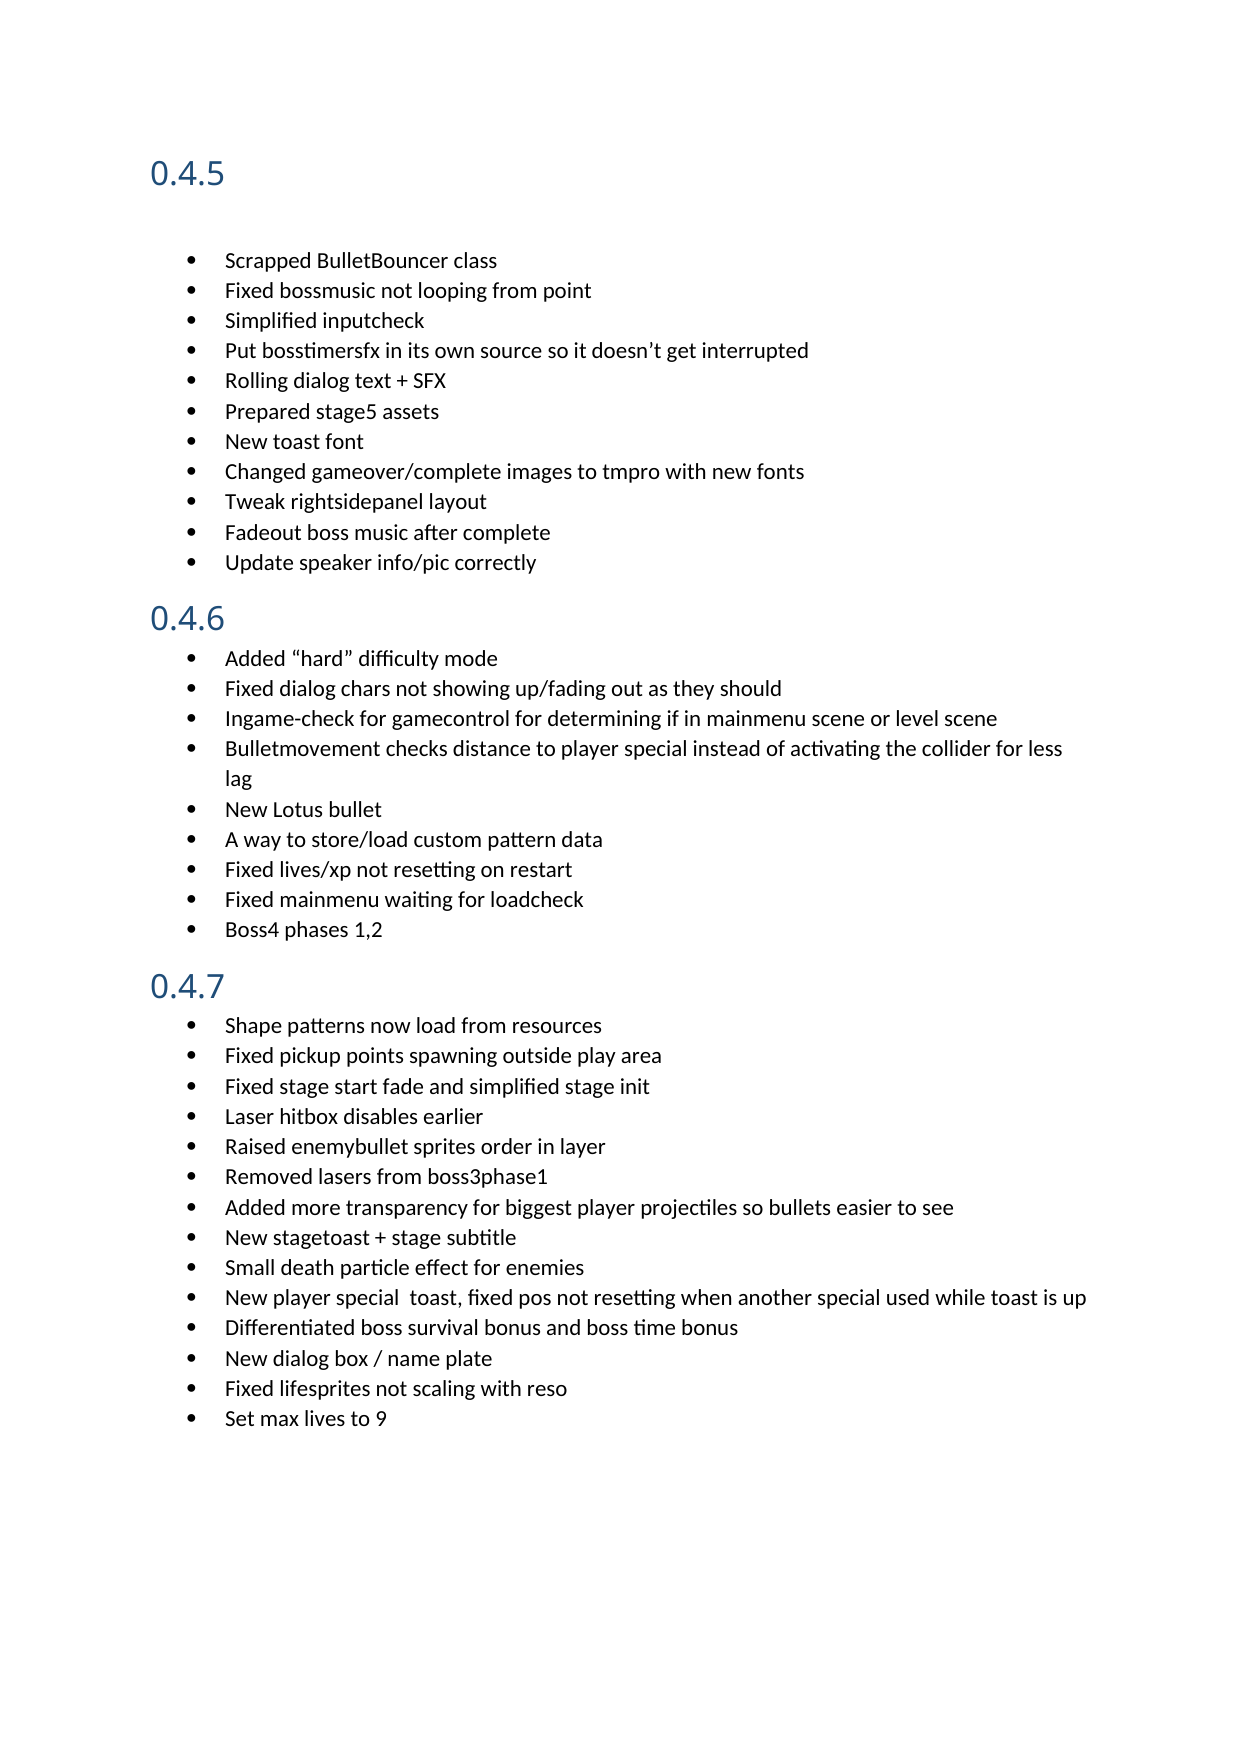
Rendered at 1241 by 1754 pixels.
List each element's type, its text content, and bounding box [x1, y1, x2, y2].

list Ingame-check for gamecontrol for determining if in mainmenu scene or level scene [187, 704, 1090, 732]
list Fadeout boss music after complete [187, 518, 1090, 546]
list New toast font [187, 427, 1090, 455]
list New dialog box / name plate [187, 1344, 1090, 1372]
list Fixed dialog chars not showing up/fading out as they should [187, 674, 1090, 702]
subtitle 0.4.5 [150, 150, 1090, 195]
list Fixed mainmenu waiting for loadcheck [187, 885, 1090, 913]
list Update speaker info/pic correctly [187, 548, 1090, 576]
list Boss4 phases 1,2 [187, 916, 1090, 944]
list Small death particle effect for enemies [187, 1253, 1090, 1281]
list Raised enemybullet sprites order in layer [187, 1132, 1090, 1160]
list Added more transparency for biggest player projectiles so bullets easier to see [187, 1193, 1090, 1221]
subtitle 0.4.6 [150, 595, 1090, 640]
list New player special toast, fixed pos not resetting when another special used while toast is up [187, 1283, 1090, 1311]
list Scrapped BulletBouncer class [187, 246, 1090, 274]
list Removed lasers from boss3phase1 [187, 1162, 1090, 1191]
list Tweak rightsidepanel layout [187, 487, 1090, 516]
list Bulletmovement checks distance to player special instead of activating the collider for less lag [187, 734, 1090, 793]
list Laser hitbox disables earlier [187, 1102, 1090, 1130]
list Fixed bossmusic not looping from point [187, 276, 1090, 304]
list Differentiated boss survival bonus and boss time bonus [187, 1313, 1090, 1342]
list Shape patterns now load from resources [187, 1011, 1090, 1039]
list Simplified inputcheck [187, 306, 1090, 334]
list Prepared stage5 assets [187, 397, 1090, 425]
list Fixed pickup points spawning outside play area [187, 1042, 1090, 1070]
list Fixed lifesprites not scaling with reso [187, 1374, 1090, 1402]
list Fixed lives/xp not resetting on restart [187, 855, 1090, 883]
subtitle 0.4.7 [150, 962, 1090, 1008]
list Fixed stage start fade and simplified stage init [187, 1072, 1090, 1100]
list Added “hard” difficulty mode [187, 644, 1090, 672]
list Rolling dialog text + SFX [187, 367, 1090, 395]
list New stagetoast + stage subtitle [187, 1223, 1090, 1251]
list A way to store/load custom pattern data [187, 825, 1090, 853]
list Set max lives to 9 [187, 1404, 1090, 1432]
list Changed gameover/complete images to tmpro with new fonts [187, 457, 1090, 485]
list New Lotus bullet [187, 795, 1090, 823]
list Put bosstimersfx in its own source so it doesn’t get interrupted [187, 336, 1090, 364]
